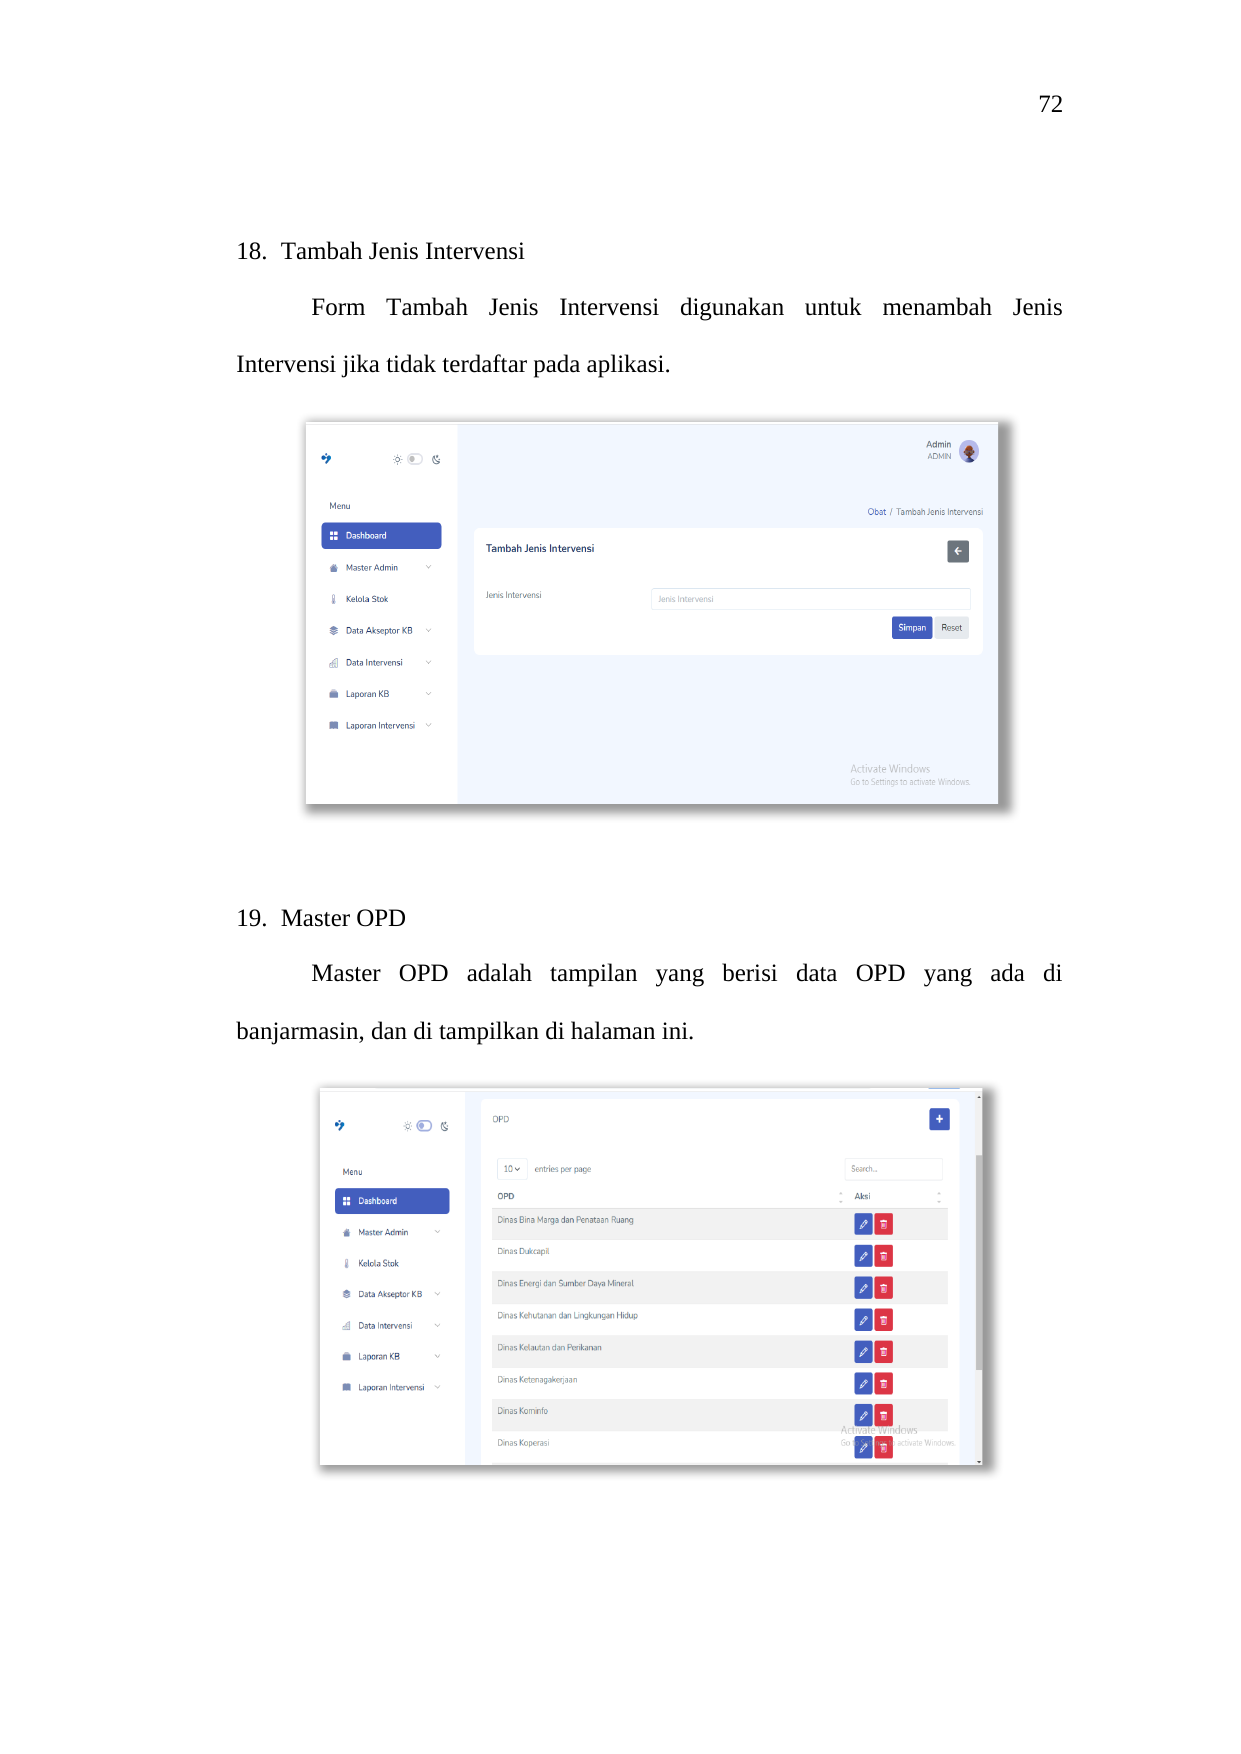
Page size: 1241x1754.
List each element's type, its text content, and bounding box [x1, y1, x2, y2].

picture [319, 1088, 983, 1465]
picture [305, 422, 999, 804]
text Form Tambah Jenis Intervensi digunakan untuk menambah Jenis Intervensi jika tidak terdaftar pada aplikasi. [236, 292, 1063, 378]
list Tambah Jenis Intervensi [236, 236, 1063, 265]
list Master OPD [236, 903, 1063, 931]
text Master OPD adalah tampilan yang berisi data OPD yang ada di banjarmasin, dan di tampilkan di halaman ini. [236, 958, 1063, 1044]
